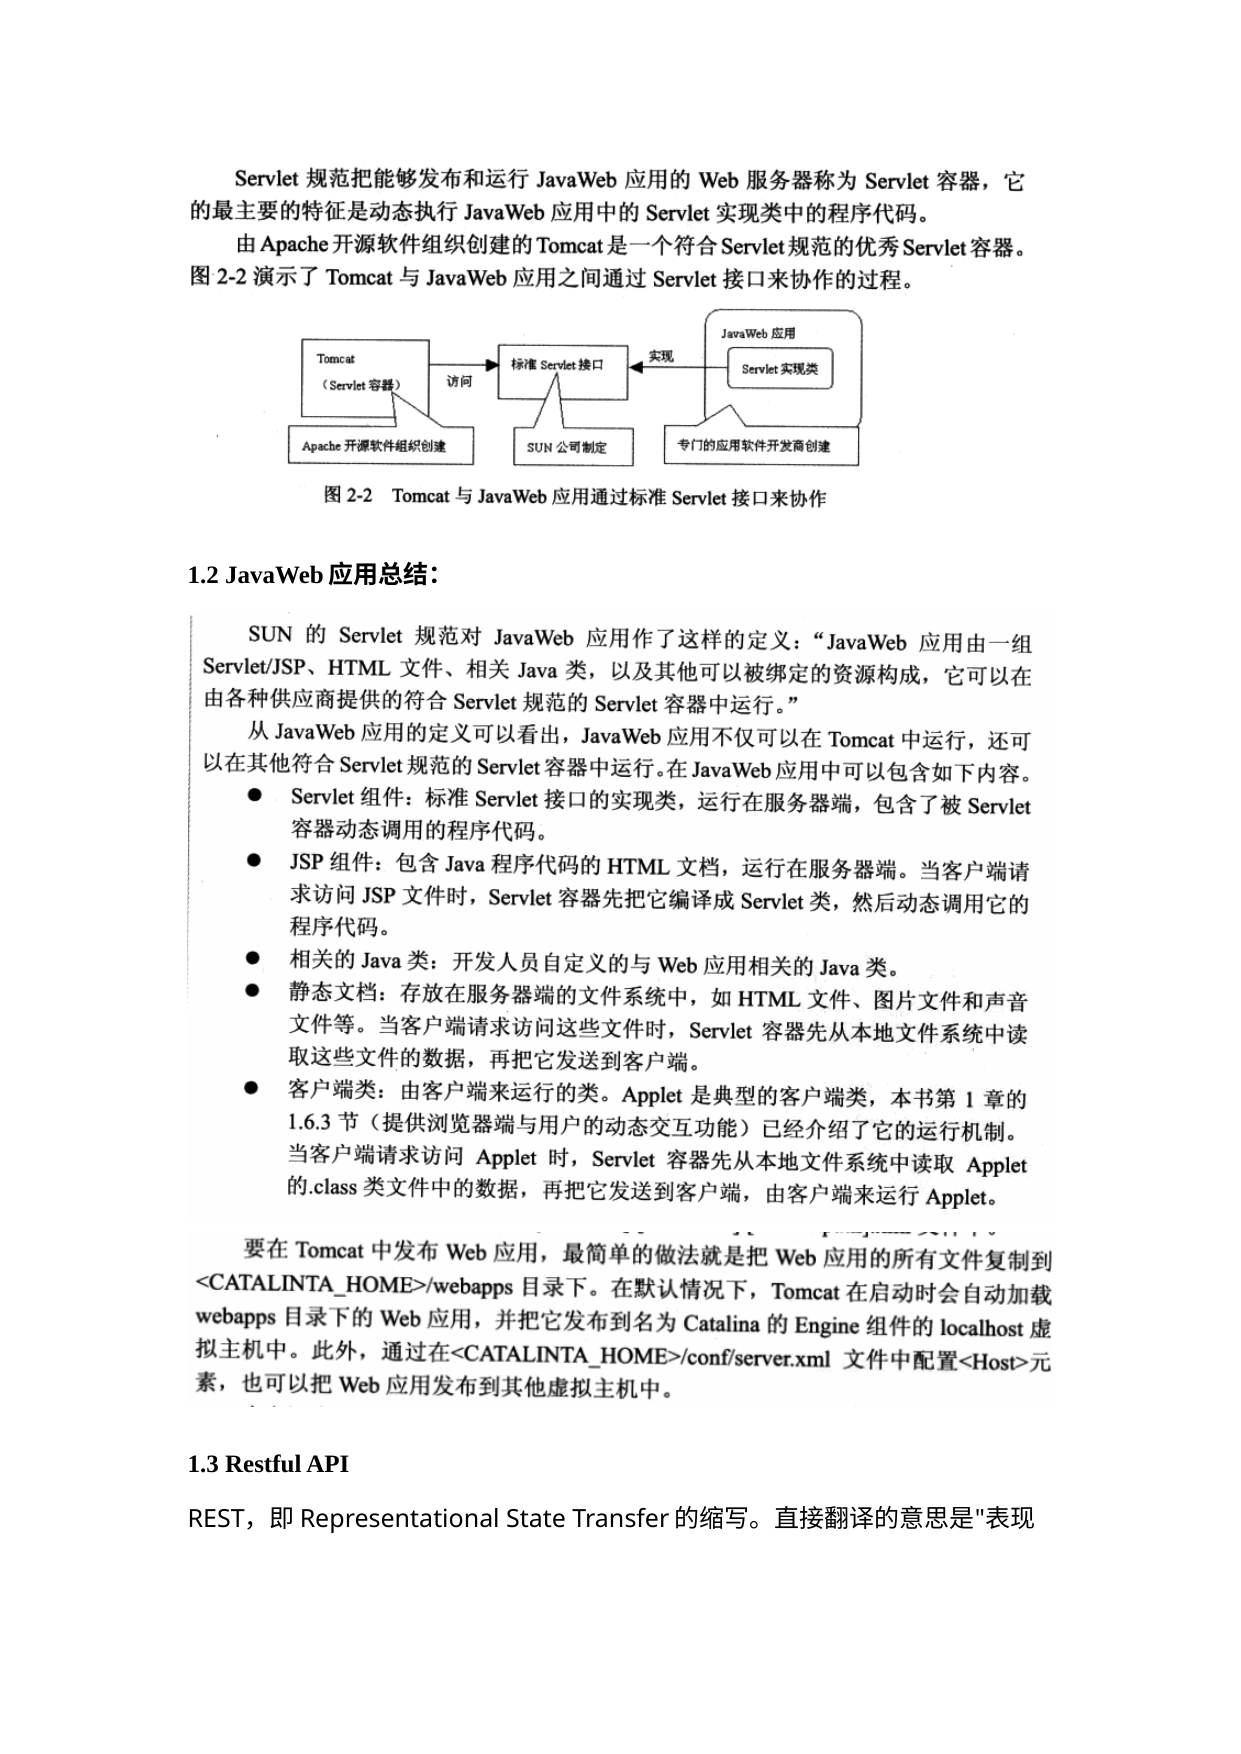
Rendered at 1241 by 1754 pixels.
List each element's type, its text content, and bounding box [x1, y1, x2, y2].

subtitle 1.3 Restful API [187, 1448, 1053, 1480]
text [187, 1484, 1053, 1549]
subtitle 1.2 JavaWeb应用总结： [187, 540, 1053, 605]
